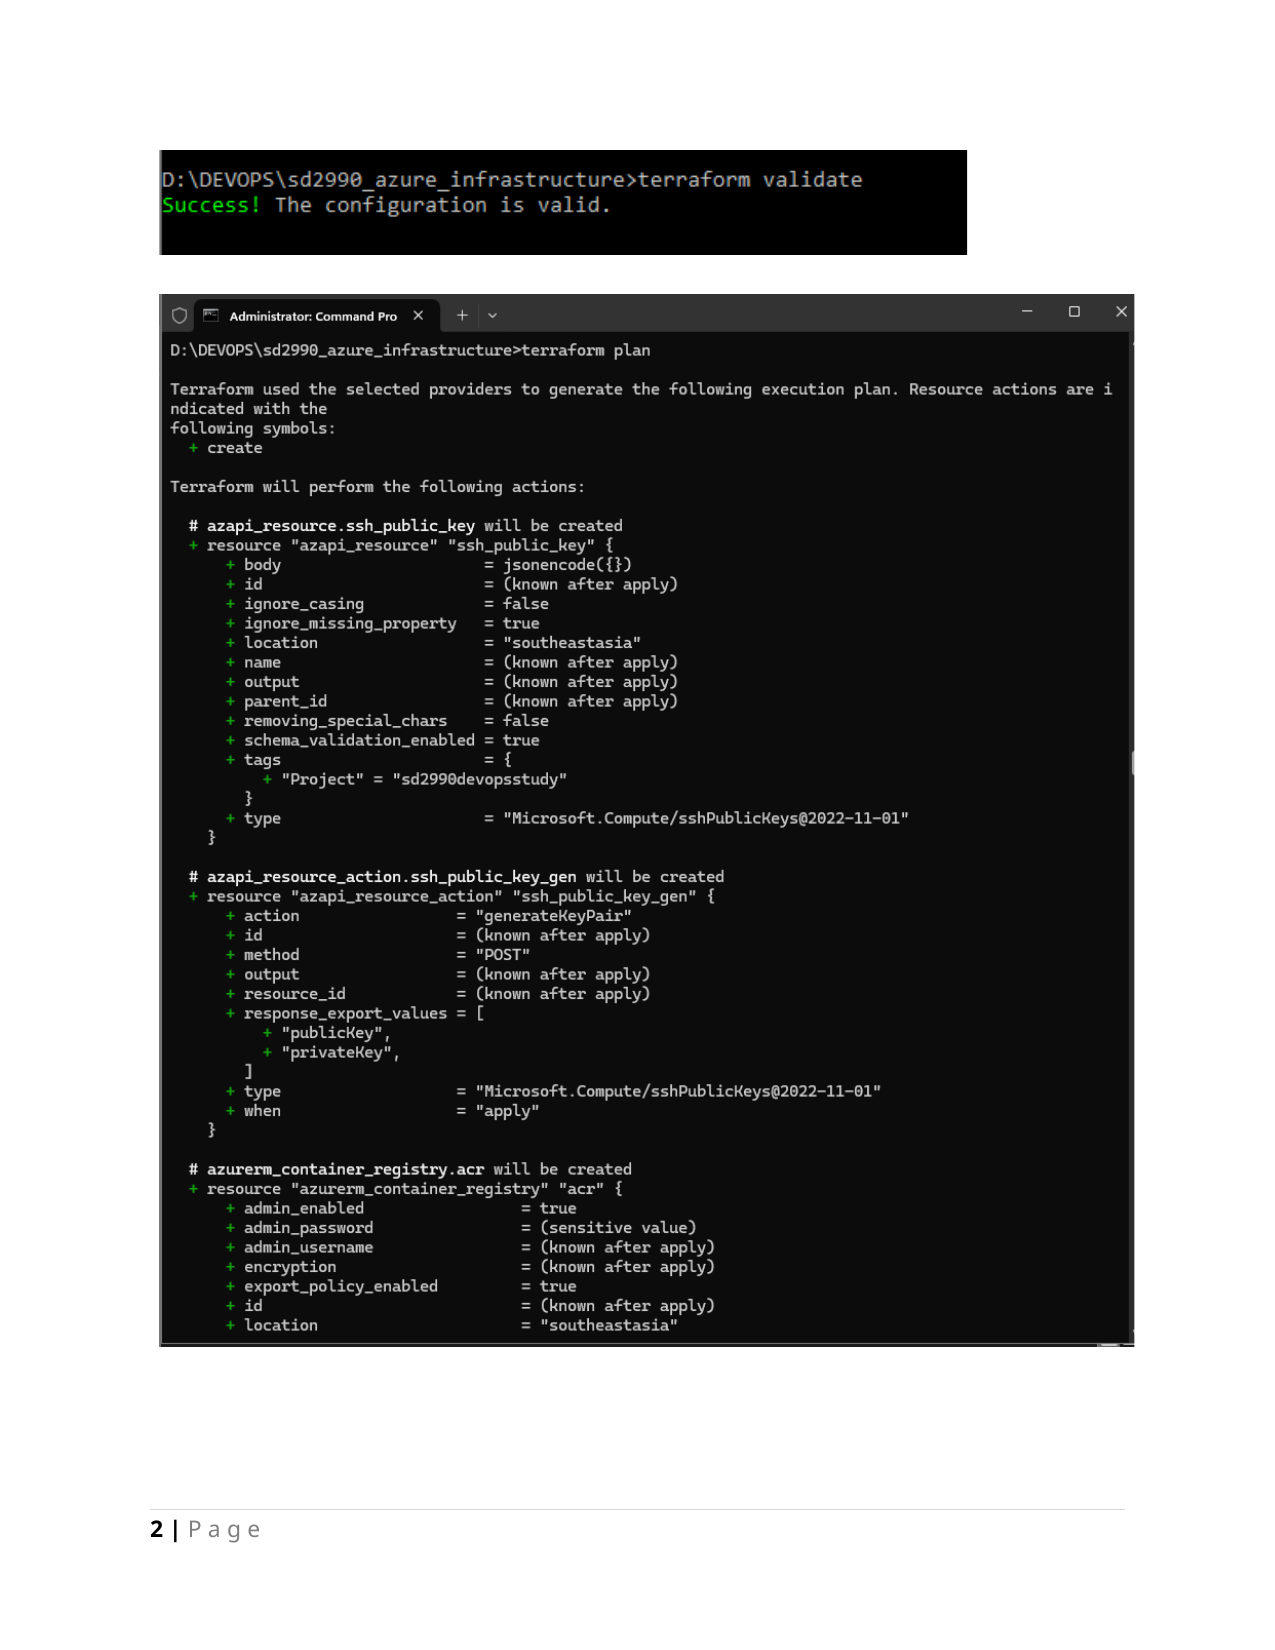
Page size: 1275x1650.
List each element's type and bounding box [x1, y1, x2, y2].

picture [159, 150, 968, 255]
picture [159, 294, 1135, 1347]
